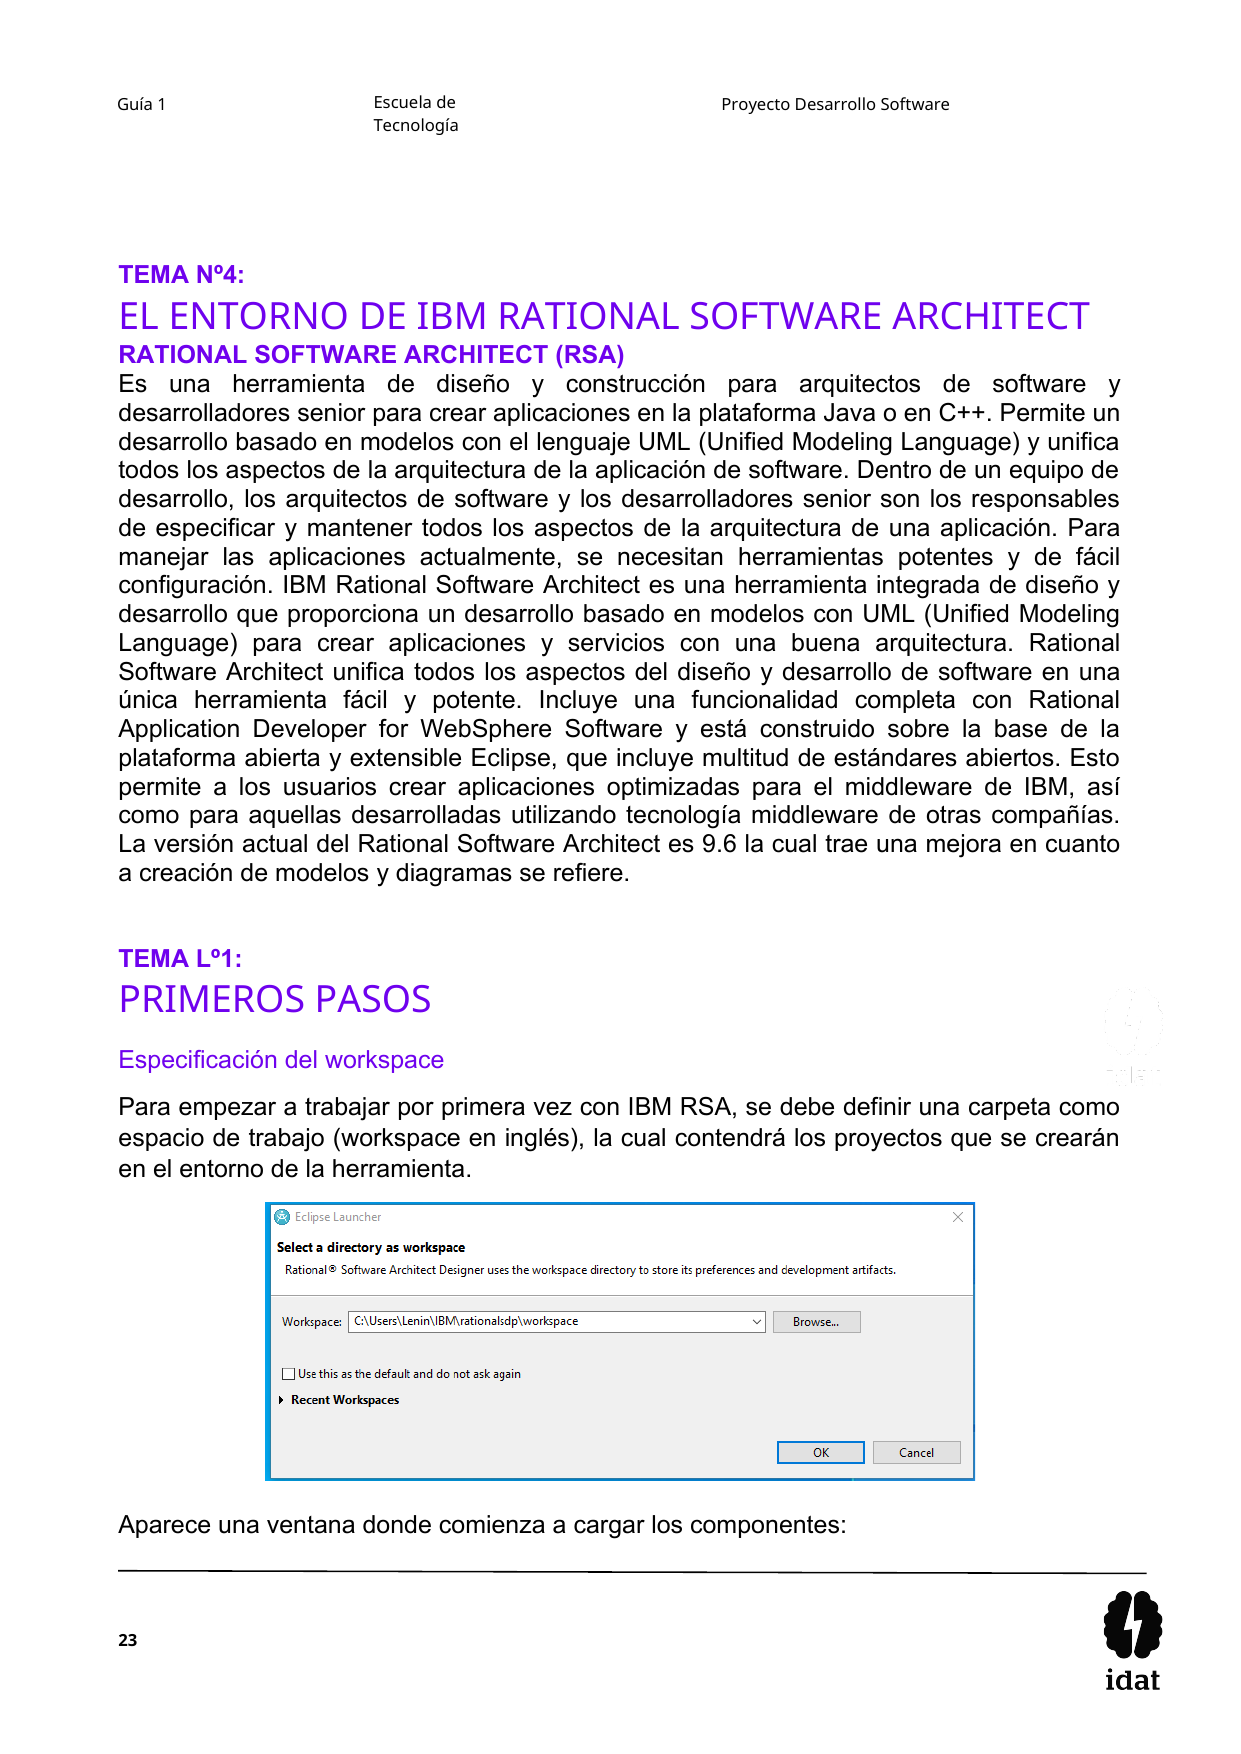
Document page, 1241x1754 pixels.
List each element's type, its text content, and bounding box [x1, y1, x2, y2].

text TEMA Nº4: [118, 261, 1122, 289]
text Aparece una ventana donde comienza a cargar los componentes: [118, 1509, 1122, 1538]
text Es una herramienta de diseño y construcción para arquitectos de software y desarrolladores senior para crear aplicaciones en la plataforma Java o en C++. Permite un desarrollo basado en modelos con el lenguaje UML (Unified Modeling Language) y unifica todos los aspectos de la arquitectura de la aplicación de software. Dentro de un equipo de desarrollo, los arquitectos de software y los desarrolladores senior son los responsables de especificar y mantener todos los aspectos de la arquitectura de una aplicación. Para manejar las aplicaciones actualmente, se necesitan herramientas potentes y de fácil configuración. IBM Rational Software Architect es una herramienta integrada de diseño y desarrollo que proporciona un desarrollo basado en modelos con UML (Unified Modeling Language) para crear aplicaciones y servicios con una buena arquitectura. Rational Software Architect unifica todos los aspectos del diseño y desarrollo de software en una única herramienta fácil y potente. Incluye una funcionalidad completa con Rational Application Developer for WebSphere Software y está construido sobre la base de la plataforma abierta y extensible Eclipse, que incluye multitud de estándares abiertos. Esto permite a los usuarios crear aplicaciones optimizadas para el middleware de IBM, así como para aquellas desarrolladas utilizando tecnología middleware de otras compañías. La versión actual del Rational Software Architect es 9.6 la cual trae una mejora en cuanto a creación de modelos y diagramas se refiere. [118, 369, 1122, 887]
picture [271, 1202, 976, 1481]
text RATIONAL SOFTWARE ARCHITECT (RSA) [118, 340, 1122, 369]
text Especificación del workspace [118, 1044, 1103, 1073]
text PRIMEROS PASOS [118, 973, 1122, 1024]
picture [1103, 987, 1163, 1086]
text Para empezar a trabajar por primera vez con IBM RSA, se debe definir una carpeta como espacio de trabajo (workspace en inglés), la cual contendrá los proyectos que se crearán en el entorno de la herramienta. [118, 1092, 1122, 1183]
picture [1103, 1591, 1163, 1690]
text EL ENTORNO DE IBM RATIONAL SOFTWARE ARCHITECT [118, 289, 1122, 340]
text TEMA Lº1: [118, 944, 1122, 973]
